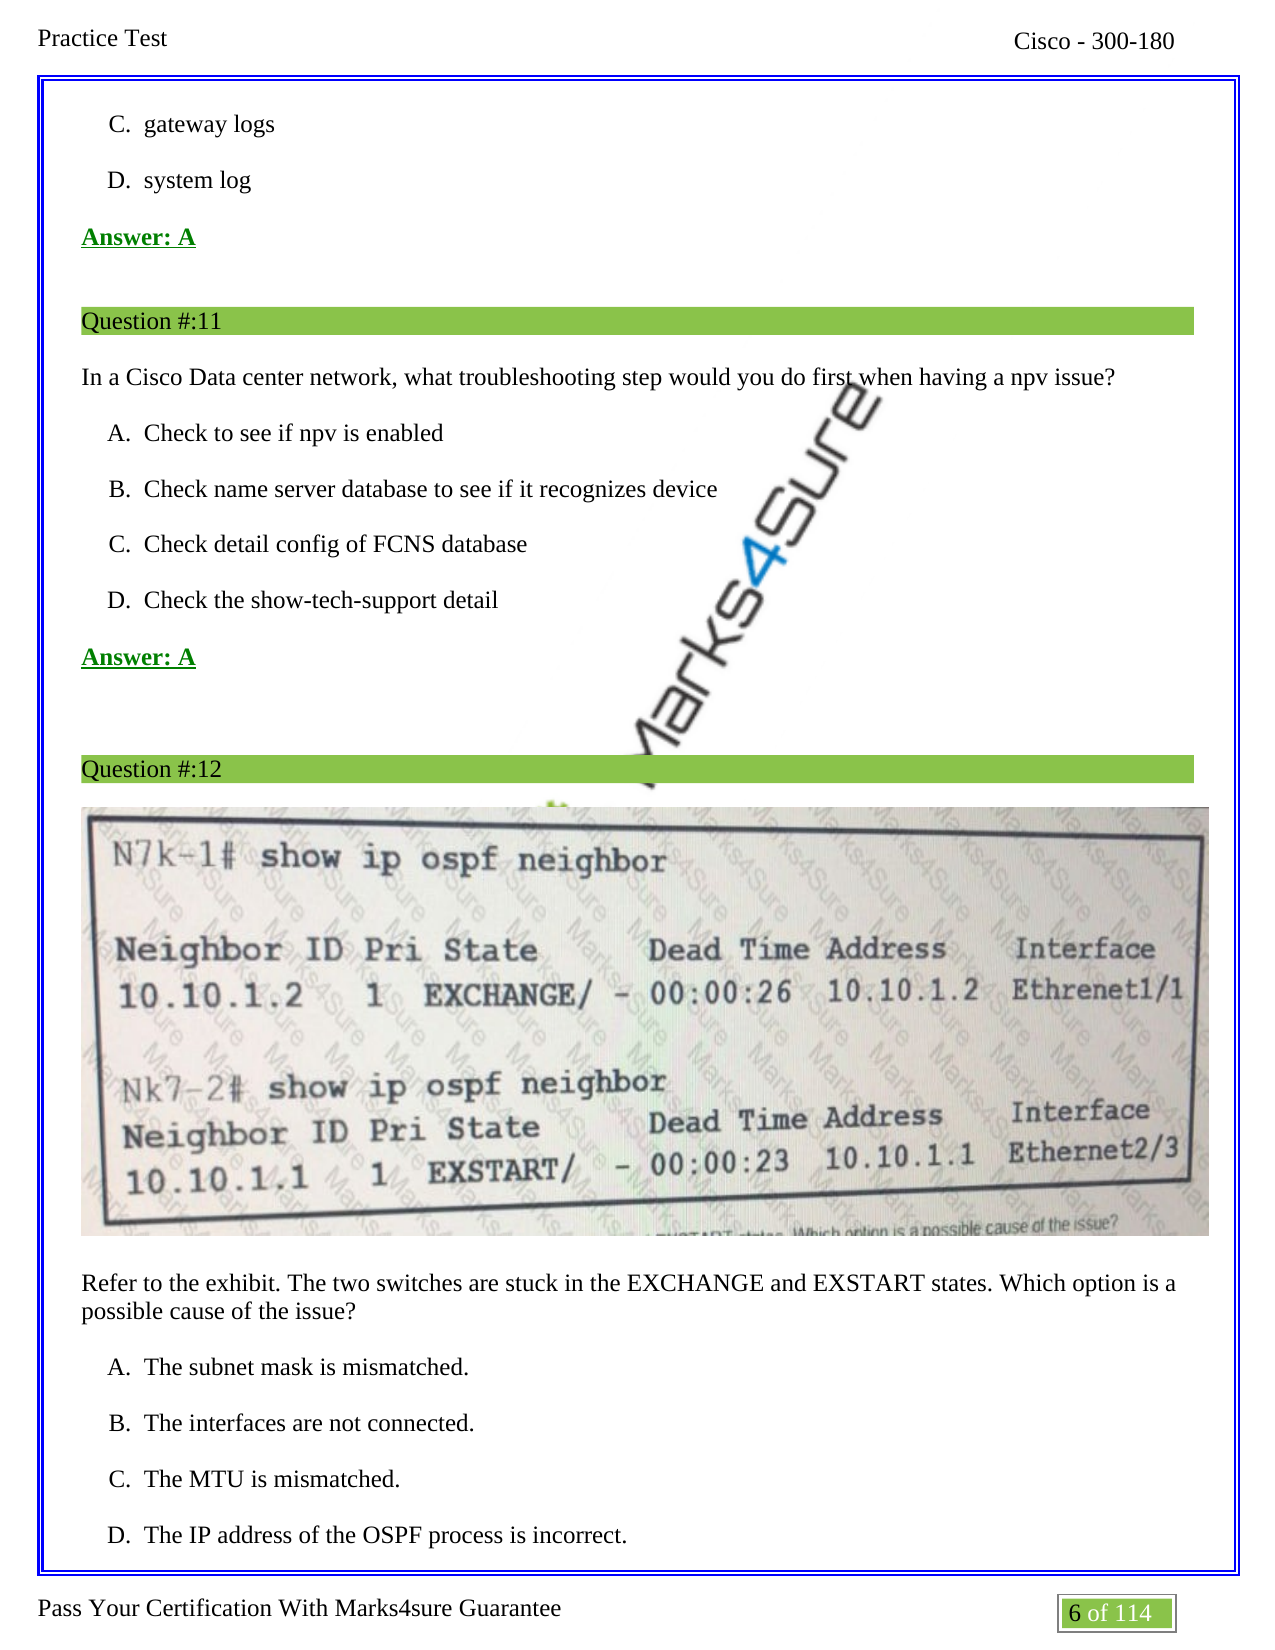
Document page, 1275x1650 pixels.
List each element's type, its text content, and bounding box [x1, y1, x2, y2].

list The MTU is mismatched. [108, 1464, 1204, 1493]
list The IP address of the OSPF process is incorrect. [107, 1520, 1204, 1548]
list Check to see if npv is enabled [107, 418, 1204, 447]
list Check the show-tech-support detail [107, 585, 1204, 614]
list Check name server database to see if it recognizes device [108, 474, 1204, 502]
list Check detail config of FCNS database [108, 529, 1204, 558]
text Refer to the exhibit. The two switches are stuck in the EXCHANGE and EXSTART states. Which option is a possible cause of the issue? [81, 1269, 1188, 1325]
list The interfaces are not connected. [108, 1408, 1204, 1437]
text Cisco - 300-180 [1014, 26, 1204, 55]
picture [81, 81, 1224, 1236]
subtitle Answer: A [81, 222, 1204, 251]
subtitle Answer: A [81, 642, 1204, 671]
list gateway logs [108, 109, 1204, 138]
list The subnet mask is mismatched. [107, 1352, 1204, 1381]
text In a Cisco Data center network, what troubleshooting step would you do first when having a npv issue? [81, 362, 1204, 391]
list system log [107, 165, 1204, 194]
picture [417, 0, 1224, 75]
text Practice Test [37, 23, 167, 51]
